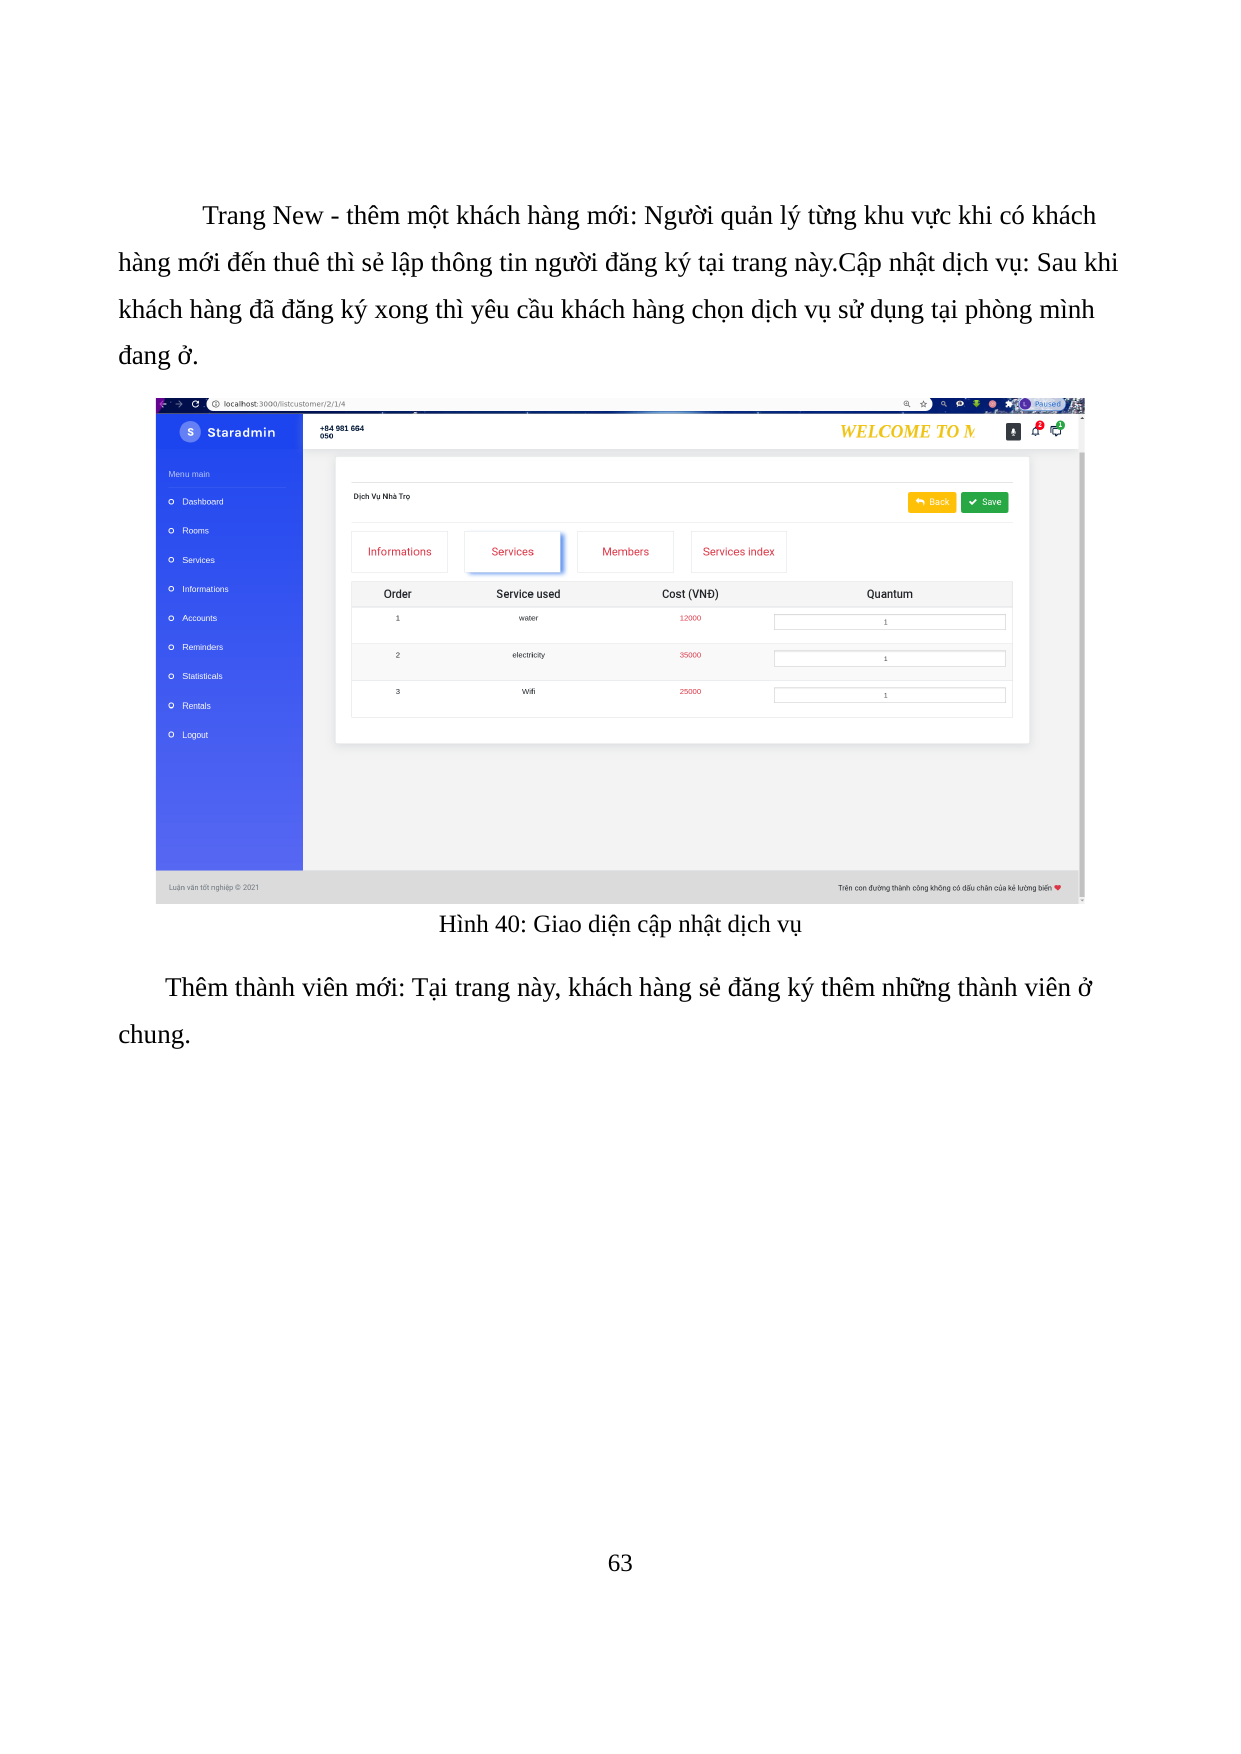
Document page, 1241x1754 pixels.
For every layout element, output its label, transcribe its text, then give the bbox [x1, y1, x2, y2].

picture [155, 398, 1085, 904]
text Trang New - thêm một khách hàng mới: Người quản lý từng khu vực khi có khách hàng mới đến thuê thì sẻ lập thông tin người đăng ký tại trang này.Cập nhật dịch vụ: Sau khi khách hàng đã đăng ký xong thì yêu cầu khách hàng chọn dịch vụ sử dụng tại phòng mình đang ở. [118, 199, 1122, 371]
